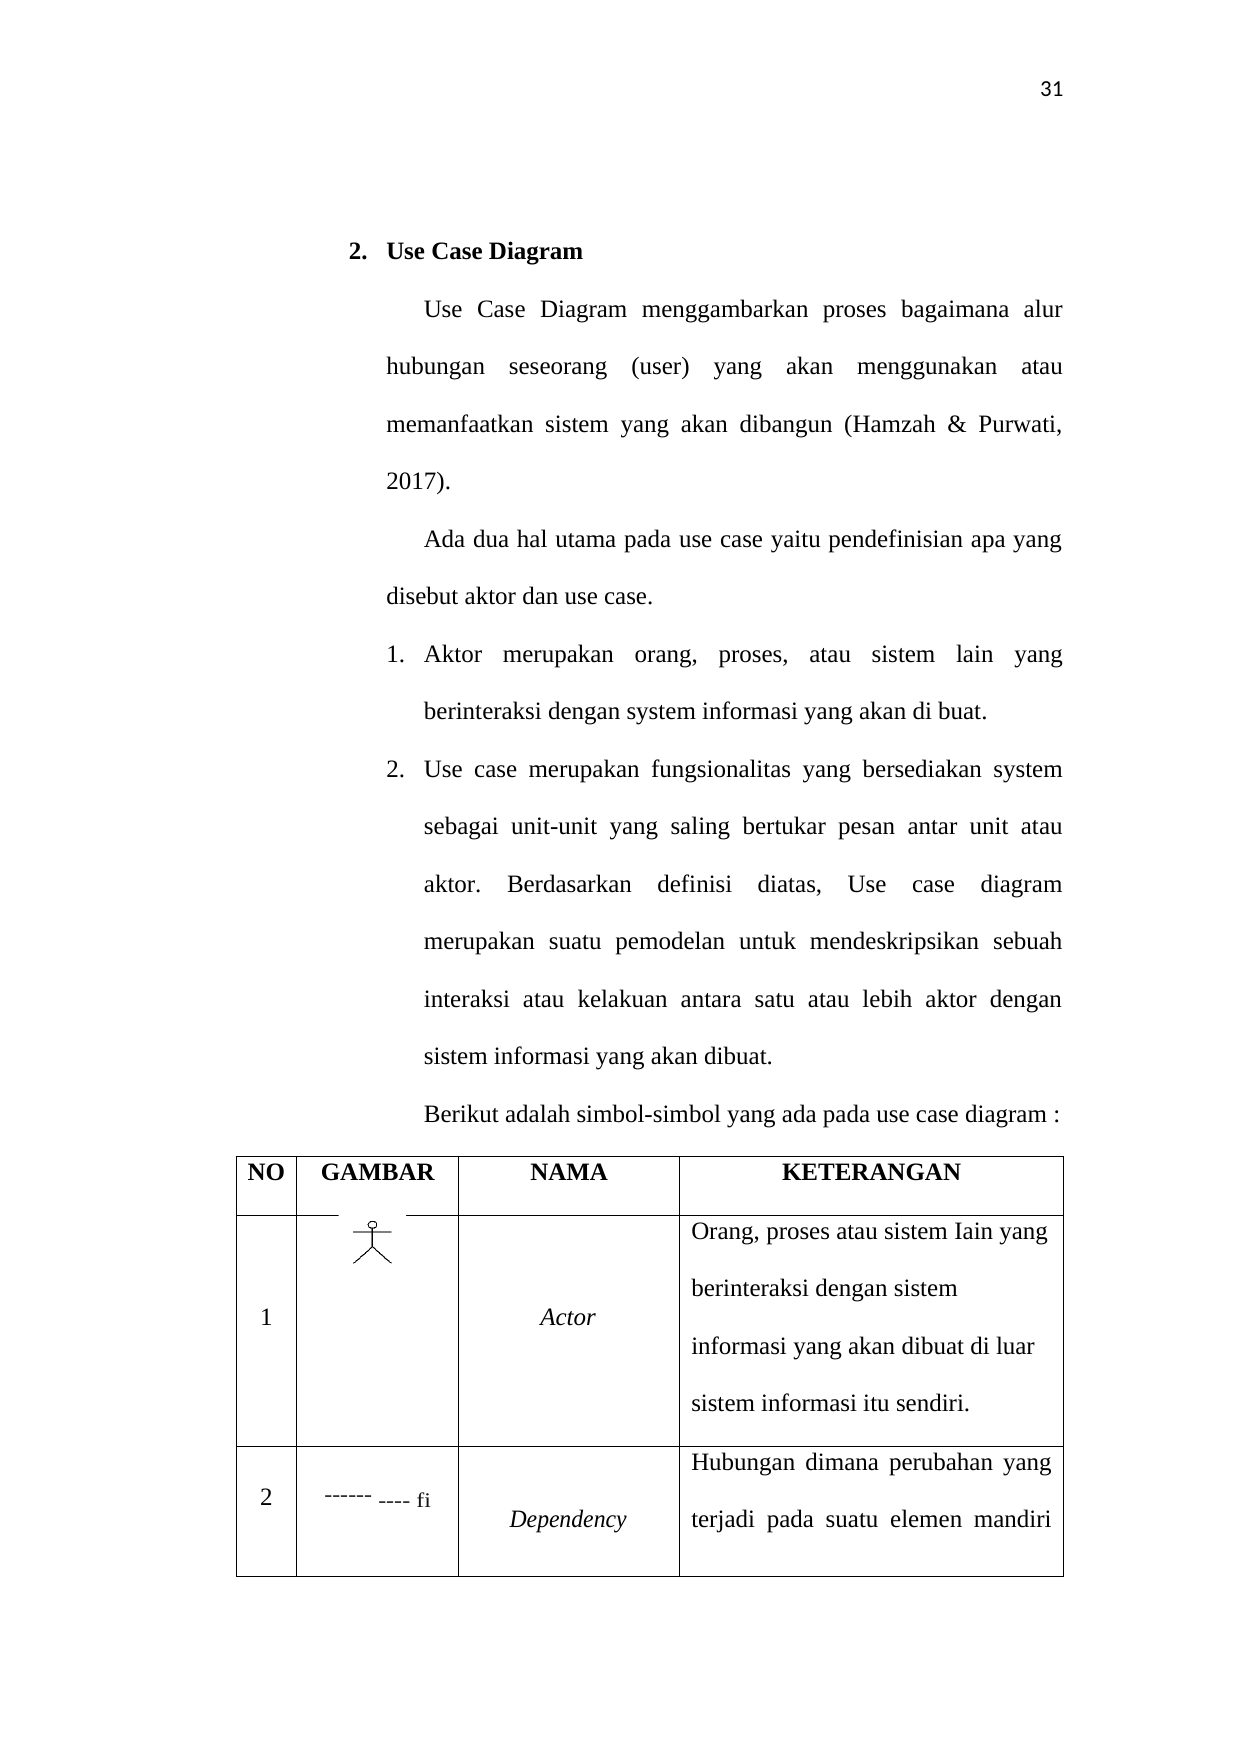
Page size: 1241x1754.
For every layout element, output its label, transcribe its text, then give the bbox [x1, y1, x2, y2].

table_cell ------ ---- fi [297, 1447, 458, 1576]
list Berikut adalah simbol-simbol yang ada pada use case diagram : [424, 1099, 1063, 1127]
list Use Case Diagram [348, 236, 1063, 265]
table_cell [680, 1447, 1063, 1576]
table_cell 2 [237, 1447, 296, 1576]
table_cell 1 [237, 1216, 296, 1446]
list Aktor merupakan orang, proses, atau sistem lain yang berinteraksi dengan system informasi yang akan di buat. [386, 639, 1063, 725]
table_header NAMA [459, 1157, 679, 1215]
text Ada dua hal utama pada use case yaitu pendefinisian apa yang disebut aktor dan use case. [386, 524, 1063, 610]
table_cell Orang, proses atau sistem Iain yang berinteraksi dengan sistem informasi yang akan dibuat di luar sistem informasi itu sendiri. [680, 1216, 1063, 1446]
table_cell [297, 1216, 458, 1446]
list Use case merupakan fungsionalitas yang bersediakan system sebagai unit-unit yang saling bertukar pesan antar unit atau aktor. Berdasarkan definisi diatas, Use case diagram merupakan suatu pemodelan untuk mendeskripsikan sebuah interaksi atau kelakuan antara satu atau lebih aktor dengan sistem informasi yang akan dibuat. [386, 754, 1063, 1070]
table_cell Actor [459, 1216, 679, 1446]
table_cell Dependency [459, 1447, 679, 1576]
subtitle Use Case Diagram menggambarkan proses bagaimana alur hubungan seseorang (user) yang akan menggunakan atau memanfaatkan sistem yang akan dibangun (Hamzah & Purwati, 2017). [386, 294, 1063, 495]
table_header GAMBAR [297, 1157, 458, 1215]
table_header NO [237, 1157, 296, 1215]
table_header KETERANGAN [680, 1157, 1063, 1215]
